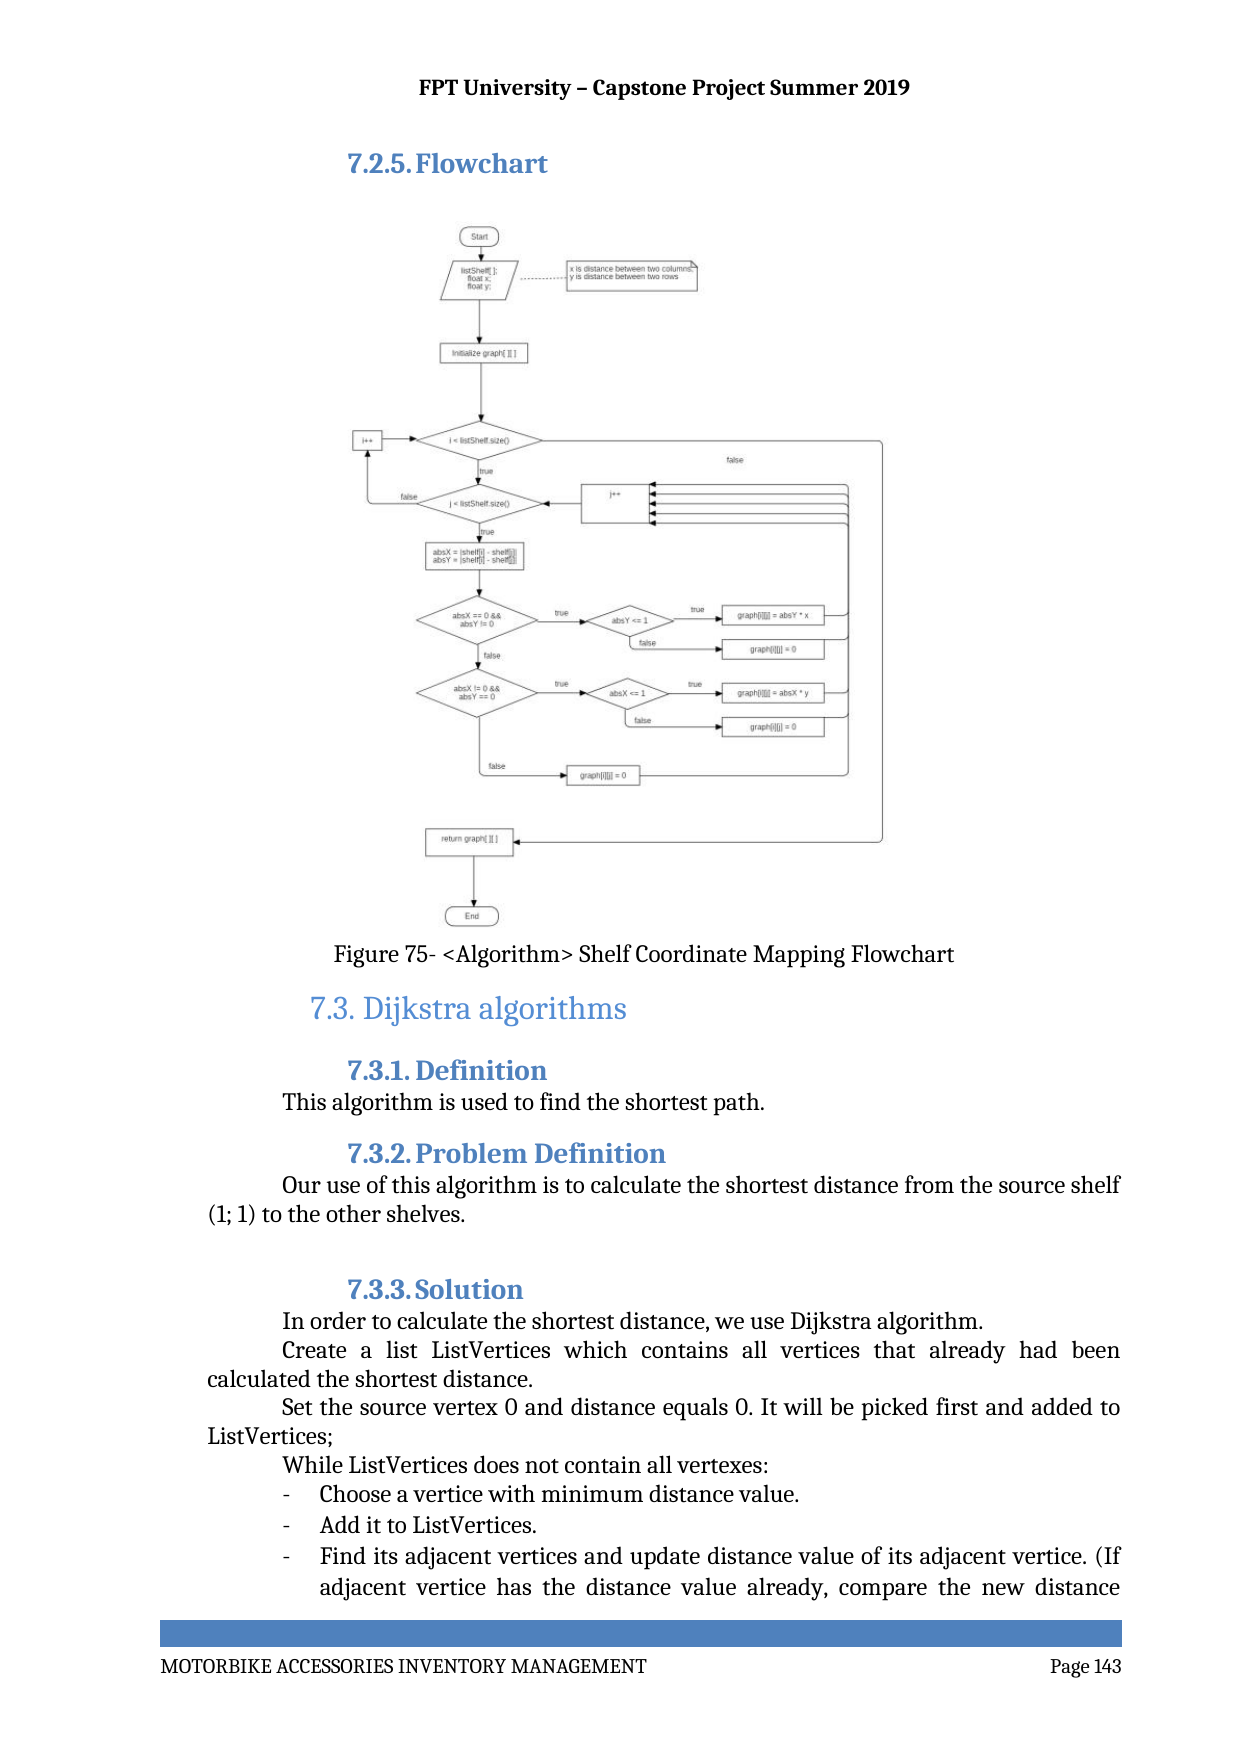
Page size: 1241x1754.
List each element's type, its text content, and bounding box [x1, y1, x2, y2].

subtitle Flowchart [348, 147, 1122, 181]
text In order to calculate the shortest distance, we use Dijkstra algorithm. [207, 1307, 1122, 1336]
subtitle Definition [348, 1054, 1122, 1088]
text While ListVertices does not contain all vertexes: [207, 1451, 1122, 1479]
subtitle Solution [348, 1273, 1122, 1307]
subtitle Problem Definition [348, 1138, 1122, 1171]
text Set the source vertex 0 and distance equals 0. It will be picked first and added to ListVertices; [207, 1393, 1122, 1451]
text This algorithm is used to find the shortest path. [207, 1088, 1122, 1117]
text Our use of this algorithm is to calculate the shortest distance from the source shelf (1; 1) to the other shelves. [207, 1171, 1122, 1229]
picture [347, 221, 907, 927]
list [282, 1542, 1122, 1601]
text Create a list ListVertices which contains all vertices that already had been calculated the shortest distance. [207, 1336, 1122, 1393]
list Choose a vertice with minimum distance value. [282, 1479, 1122, 1508]
list Add it to ListVertices. [282, 1511, 1122, 1539]
